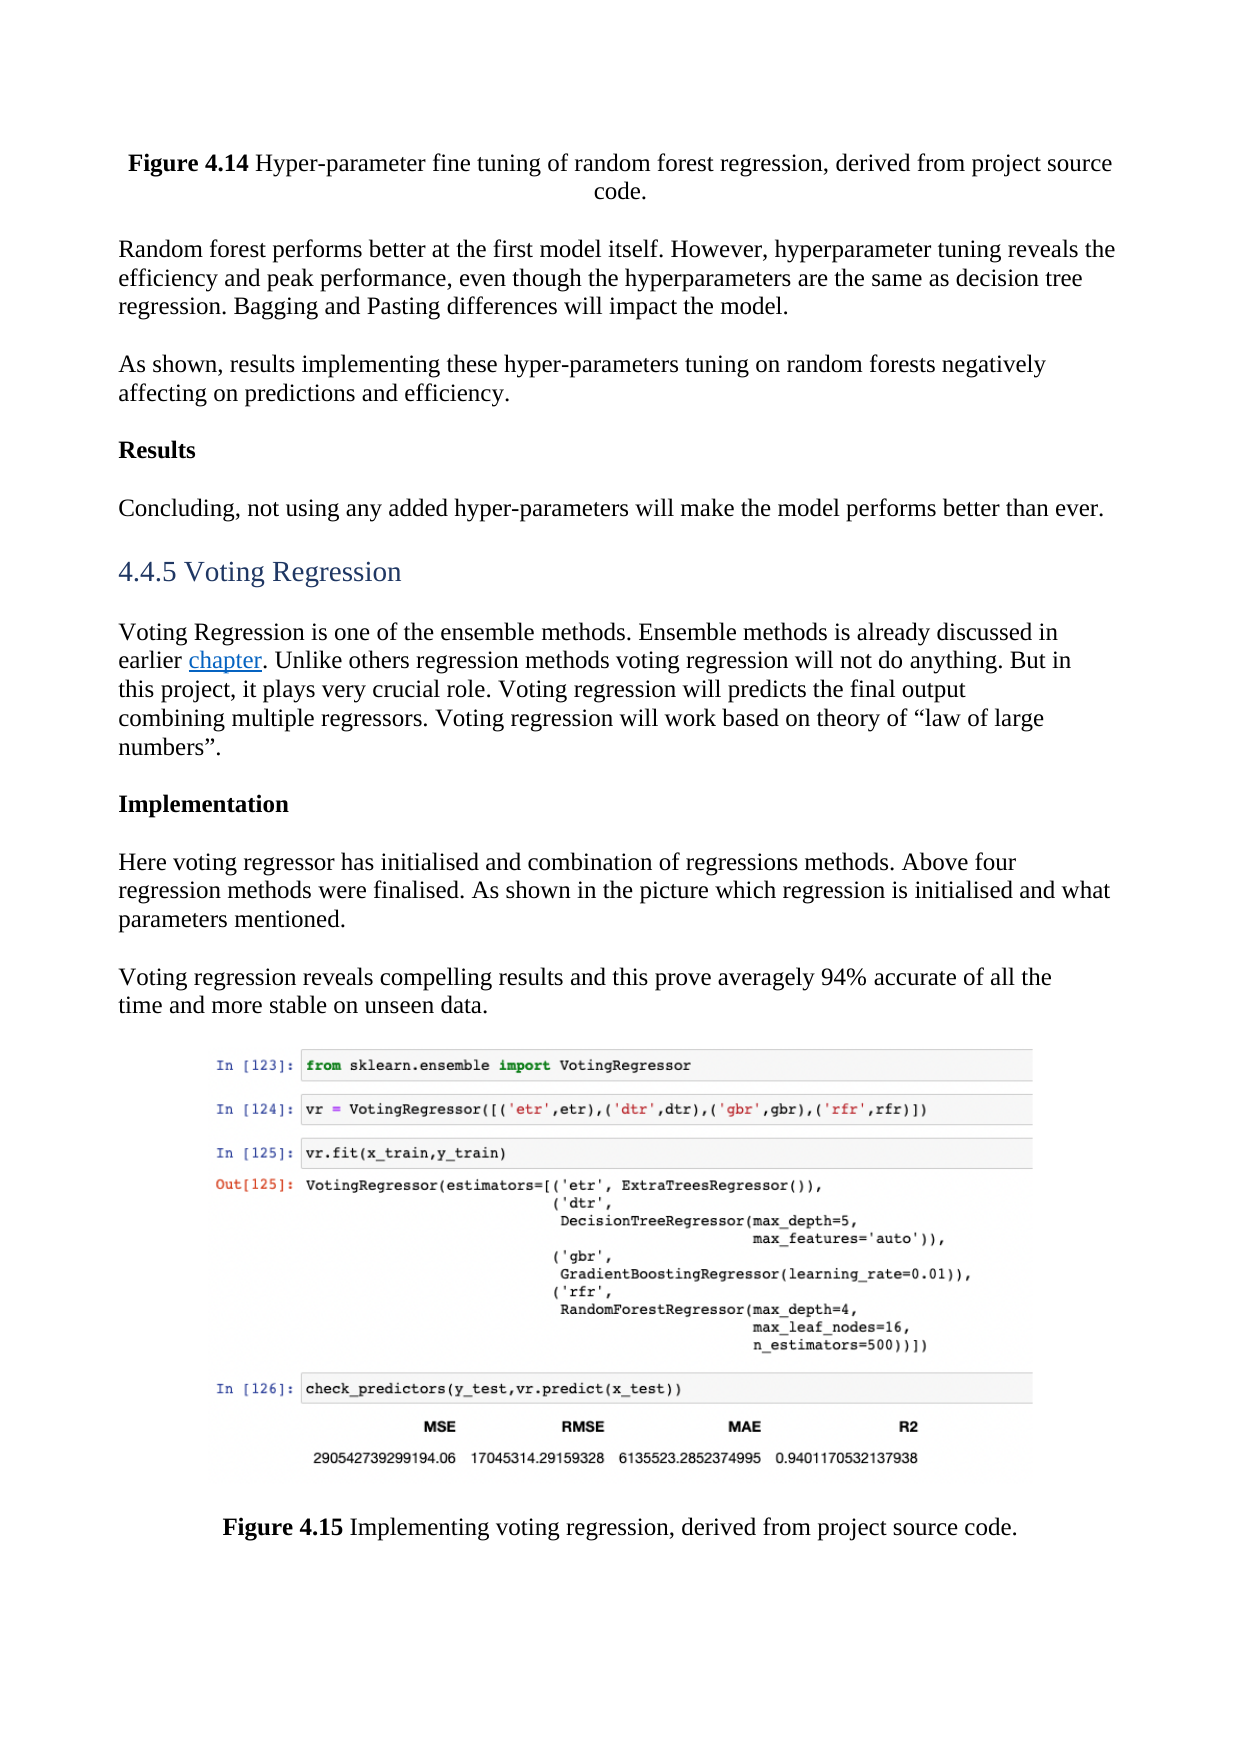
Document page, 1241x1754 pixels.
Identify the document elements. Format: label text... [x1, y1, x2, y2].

text As shown, results implementing these hyper-parameters tuning on random forests negatively affecting on predictions and efficiency. [118, 349, 1122, 406]
text Here voting regressor has initialised and combination of regressions methods. Above four regression methods were finalised. As shown in the picture which regression is initialised and what parameters mentioned. [118, 847, 1122, 933]
text Random forest performs better at the first model itself. However, hyperparameter tuning reveals the efficiency and peak performance, even though the hyperparameters are the same as decision tree regression. Bagging and Pasting differences will impact the model. [118, 234, 1122, 320]
text Results [118, 435, 1122, 464]
text Figure 4.14 Hyper-parameter fine tuning of random forest regression, derived from project source code. [118, 148, 1122, 205]
text Figure 4.15 Implementing voting regression, derived from project source code. [118, 1512, 1122, 1541]
text Concluding, not using any added hyper-parameters will make the model performs better than ever. [118, 493, 1122, 521]
text Voting Regression is one of the ensemble methods. Ensemble methods is already discussed in earlier chapter. Unlike others regression methods voting regression will not do anything. But in this project, it plays very crucial role. Voting regression will predicts the final output combining multiple regressors. Voting regression will work based on theory of “law of large numbers”. [118, 617, 1122, 760]
text Voting regression reveals compelling results and this prove averagely 94% accurate of all the time and more stable on unseen data. [118, 962, 1122, 1019]
subtitle 4.4.5 Voting Regression [118, 554, 1122, 588]
text Implementation [118, 789, 1122, 818]
picture [207, 1047, 1033, 1484]
